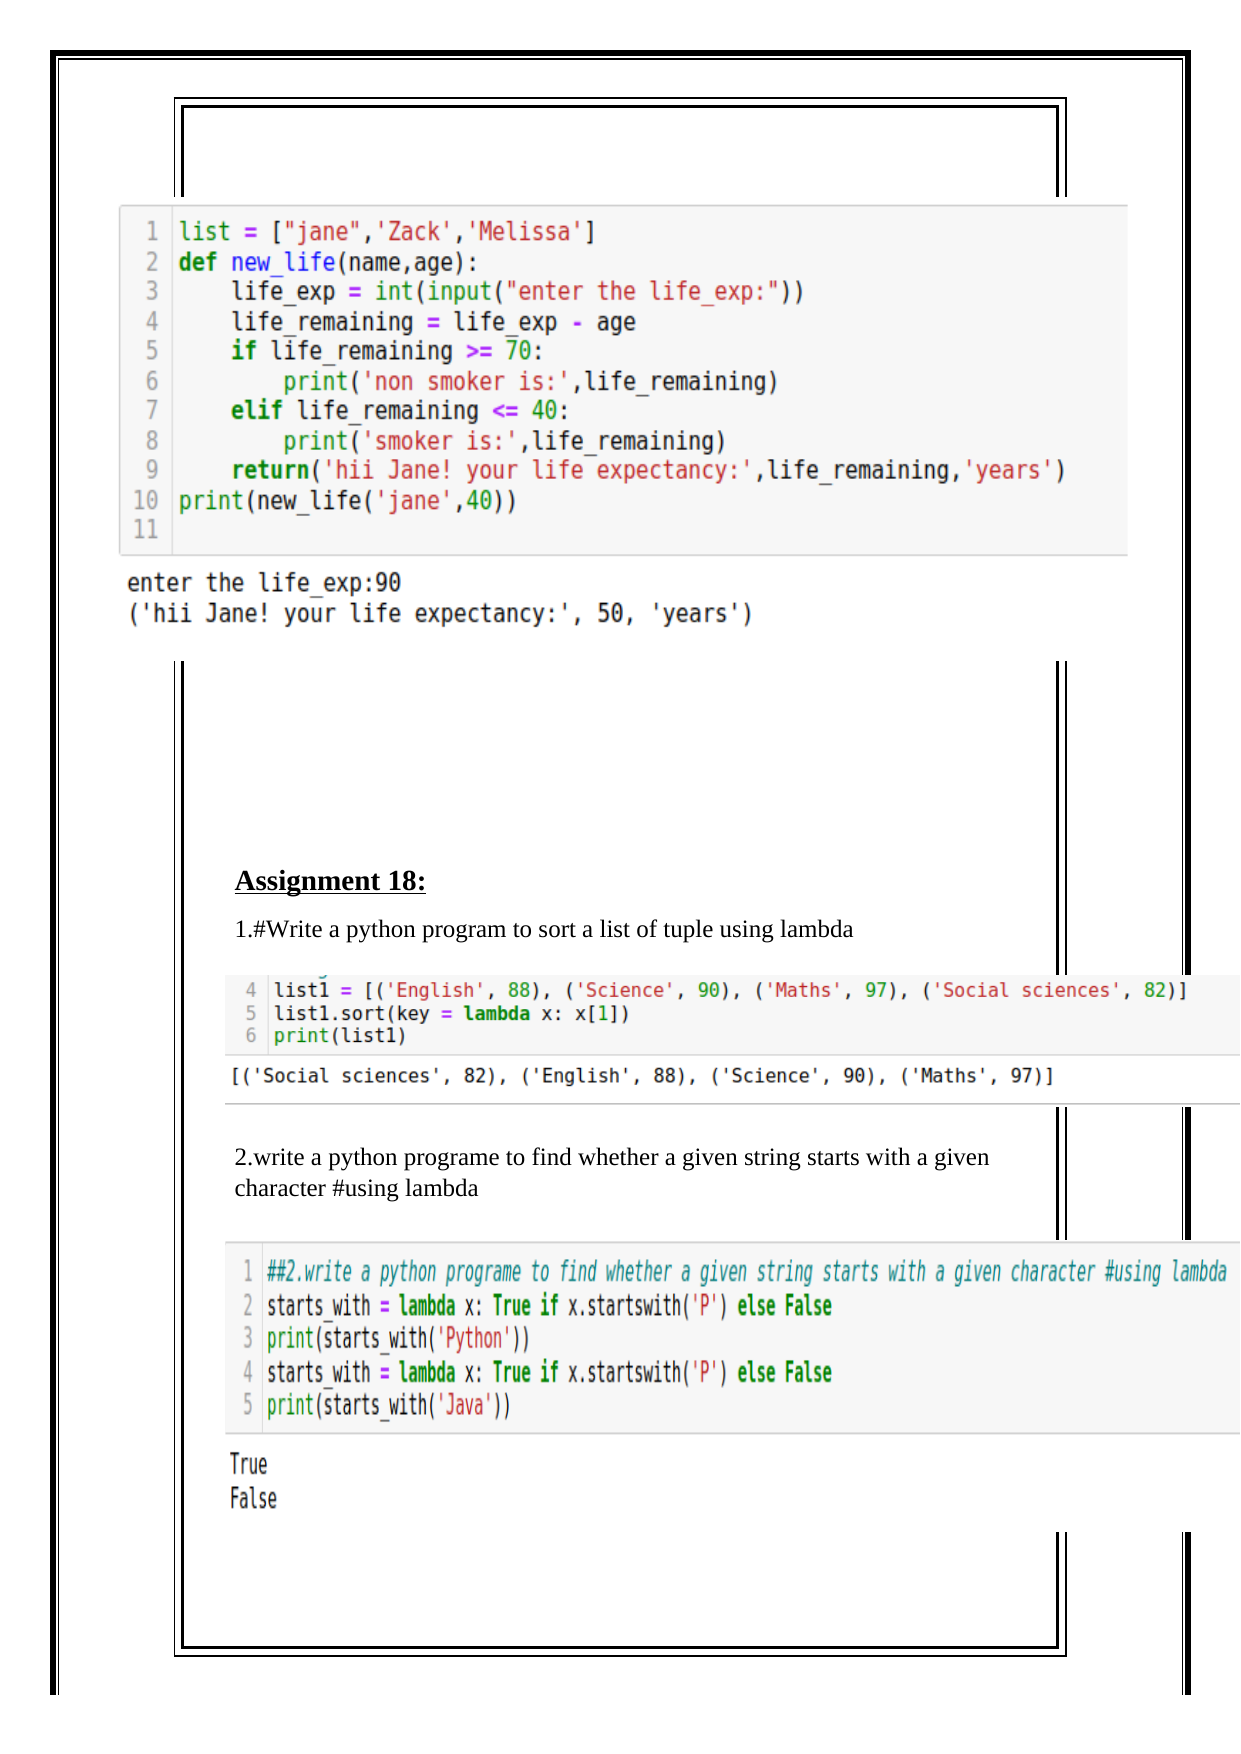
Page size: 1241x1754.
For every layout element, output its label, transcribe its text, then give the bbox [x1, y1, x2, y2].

text Assignment 18: [234, 863, 1006, 897]
picture [112, 197, 1128, 661]
picture [225, 975, 1240, 1107]
list 1.#Write a python program to sort a list of tuple using lambda [234, 914, 1006, 942]
list 2.write a python programe to find whether a given string starts with a given character #using lambda [234, 1142, 1006, 1202]
picture [225, 1240, 1240, 1532]
